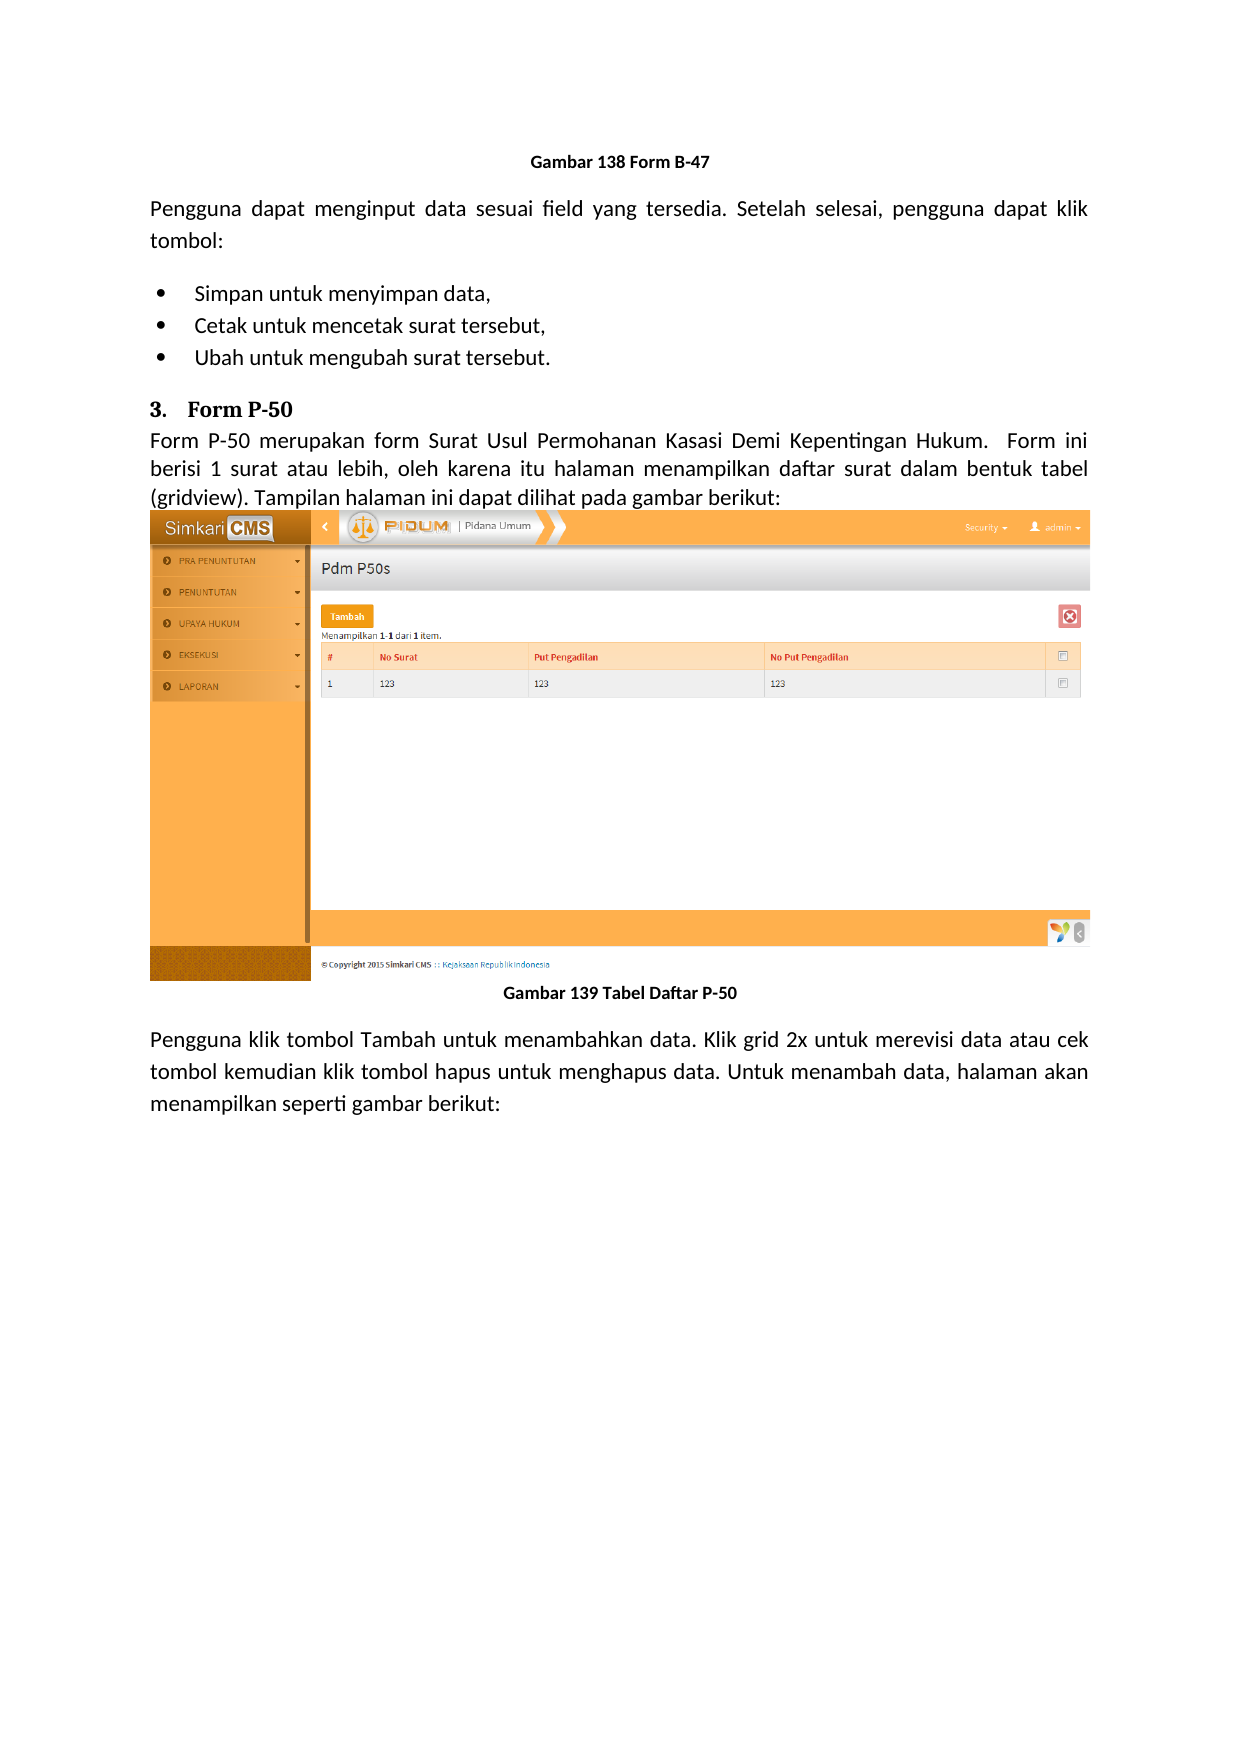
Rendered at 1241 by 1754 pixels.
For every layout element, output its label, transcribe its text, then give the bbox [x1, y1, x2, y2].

text Form P-50 merupakan form Surat Usul Permohanan Kasasi Demi Kepentingan Hukum. Form ini berisi 1 surat atau lebih, oleh karena itu halaman menampilkan daftar surat dalam bentuk tabel (gridview). Tampilan halaman ini dapat dilihat pada gambar berikut: [150, 427, 1090, 510]
list Ubah untuk mengubah surat tersebut. [157, 343, 1090, 371]
text Pengguna dapat menginput data sesuai field yang tersedia. Setelah selesai, pengguna dapat klik tombol: [150, 194, 1090, 254]
subtitle Form P-50 [150, 396, 1090, 423]
picture [150, 510, 1091, 981]
text Gambar 139 Tabel Daftar P-50 [150, 981, 1090, 1004]
list Cetak untuk mencetak surat tersebut, [157, 311, 1090, 339]
text Pengguna klik tombol Tambah untuk menambahkan data. Klik grid 2x untuk merevisi data atau cek tombol kemudian klik tombol hapus untuk menghapus data. Untuk menambah data, halaman akan menampilkan seperti gambar berikut: [150, 1025, 1090, 1117]
text Gambar 138 Form B-47 [150, 150, 1090, 173]
list Simpan untuk menyimpan data, [157, 279, 1090, 307]
